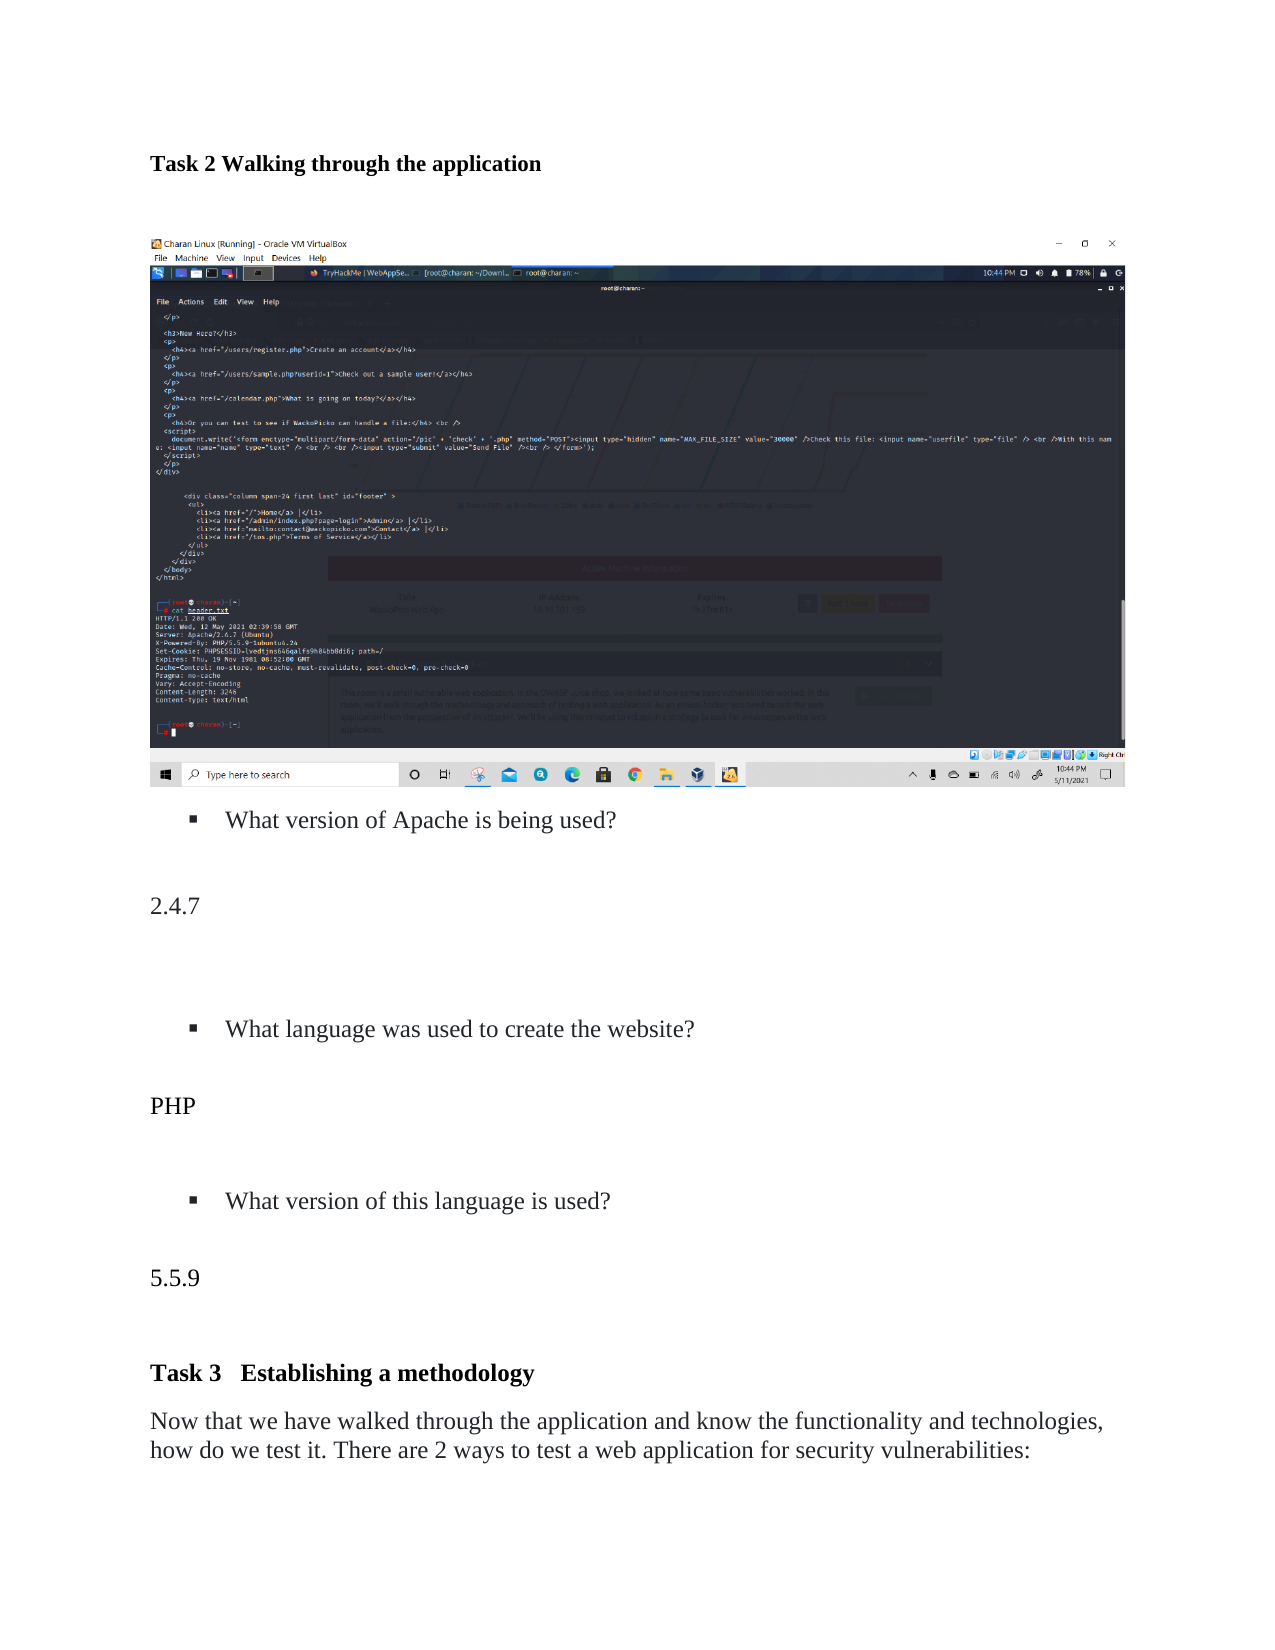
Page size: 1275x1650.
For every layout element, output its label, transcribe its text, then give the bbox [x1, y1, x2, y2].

list What version of Apache is being used? [187, 805, 1125, 834]
text Task 2 Walking through the application [150, 150, 1125, 176]
text Task 3 Establishing a methodology [150, 1358, 1125, 1387]
text 2.4.7 [150, 891, 1125, 920]
text 5.5.9 [150, 1263, 1125, 1292]
text PHP [150, 1091, 1125, 1120]
list What language was used to create the website? [187, 1014, 1125, 1043]
list What version of this language is used? [187, 1186, 1125, 1215]
text Now that we have walked through the application and know the functionality and technologies, how do we test it. There are 2 ways to test a web application for security vulnerabilities: [150, 1406, 1125, 1463]
picture [150, 237, 1125, 787]
